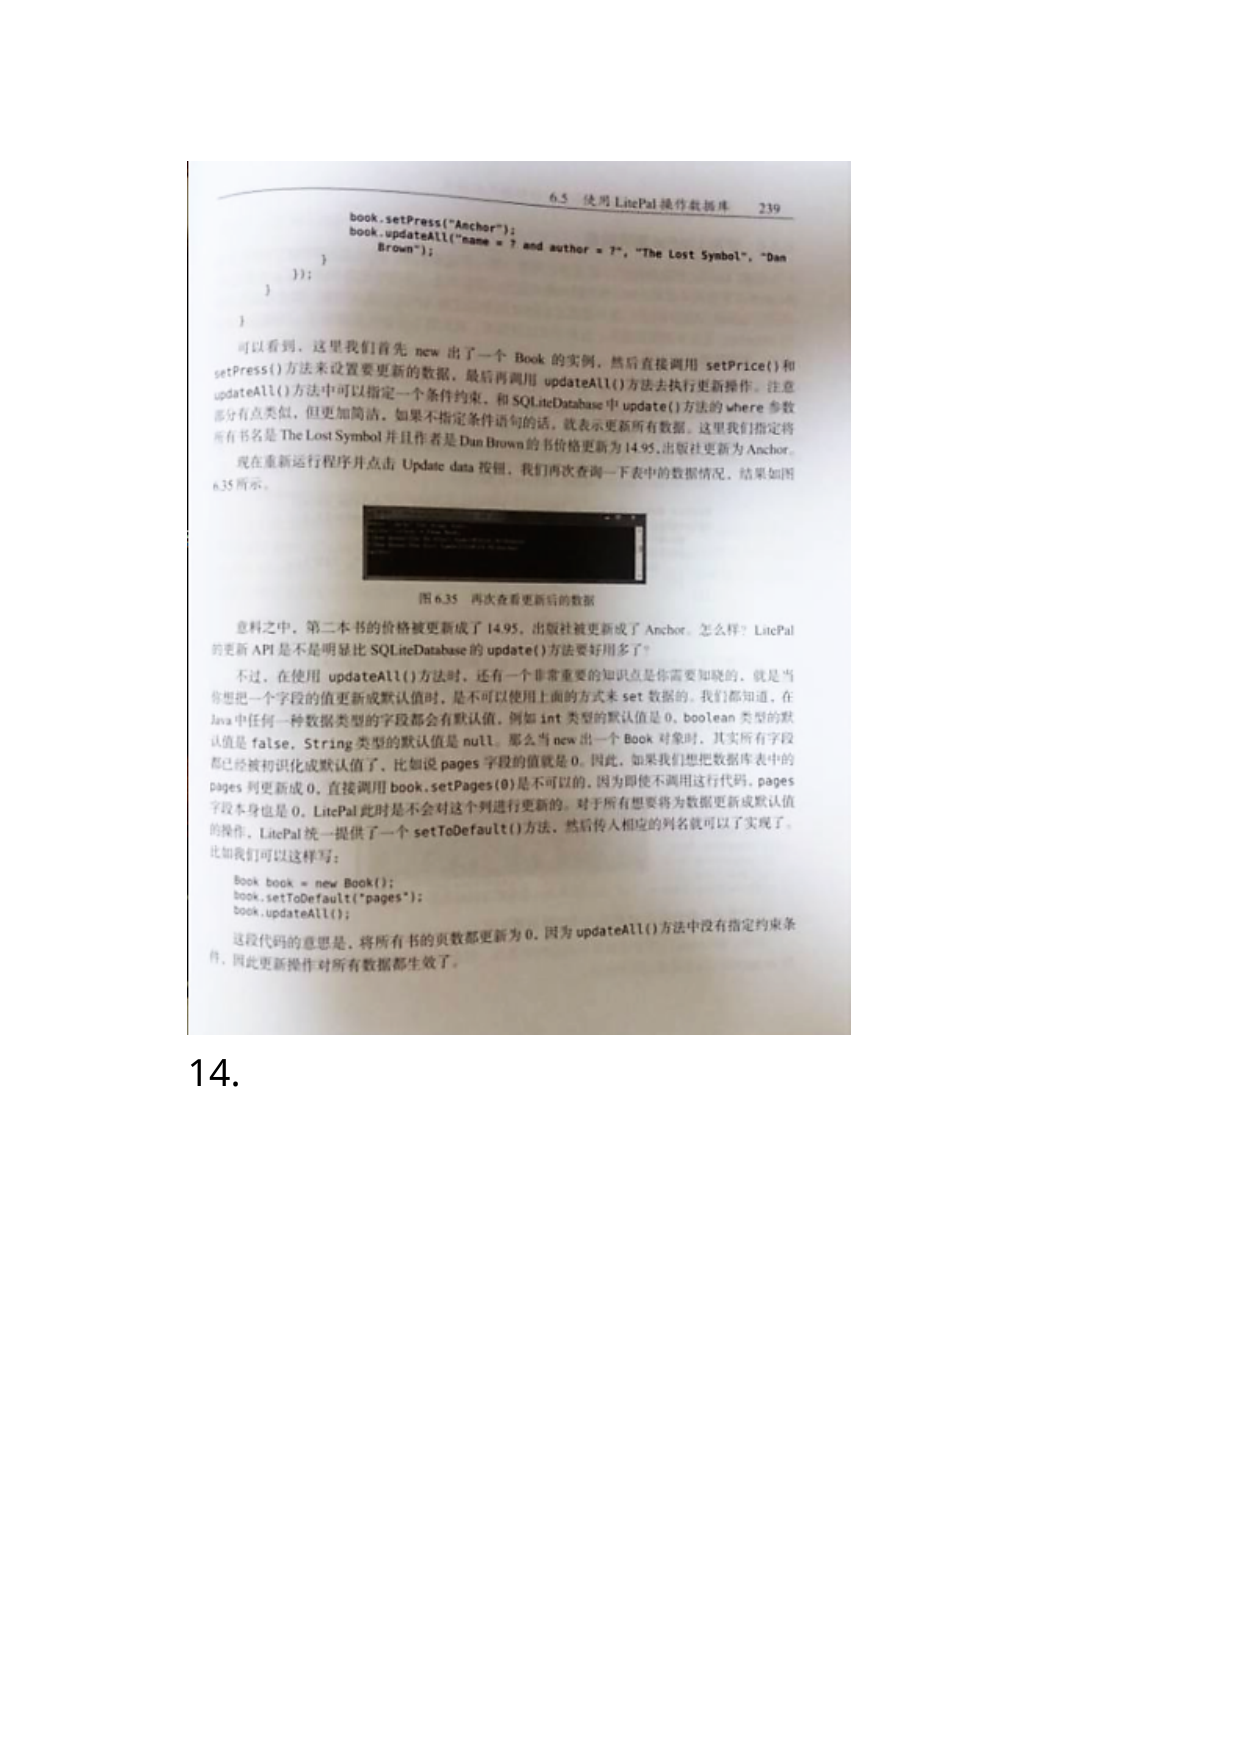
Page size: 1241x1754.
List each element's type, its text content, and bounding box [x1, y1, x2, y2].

picture [187, 161, 851, 1035]
text 14. [187, 1039, 1053, 1104]
